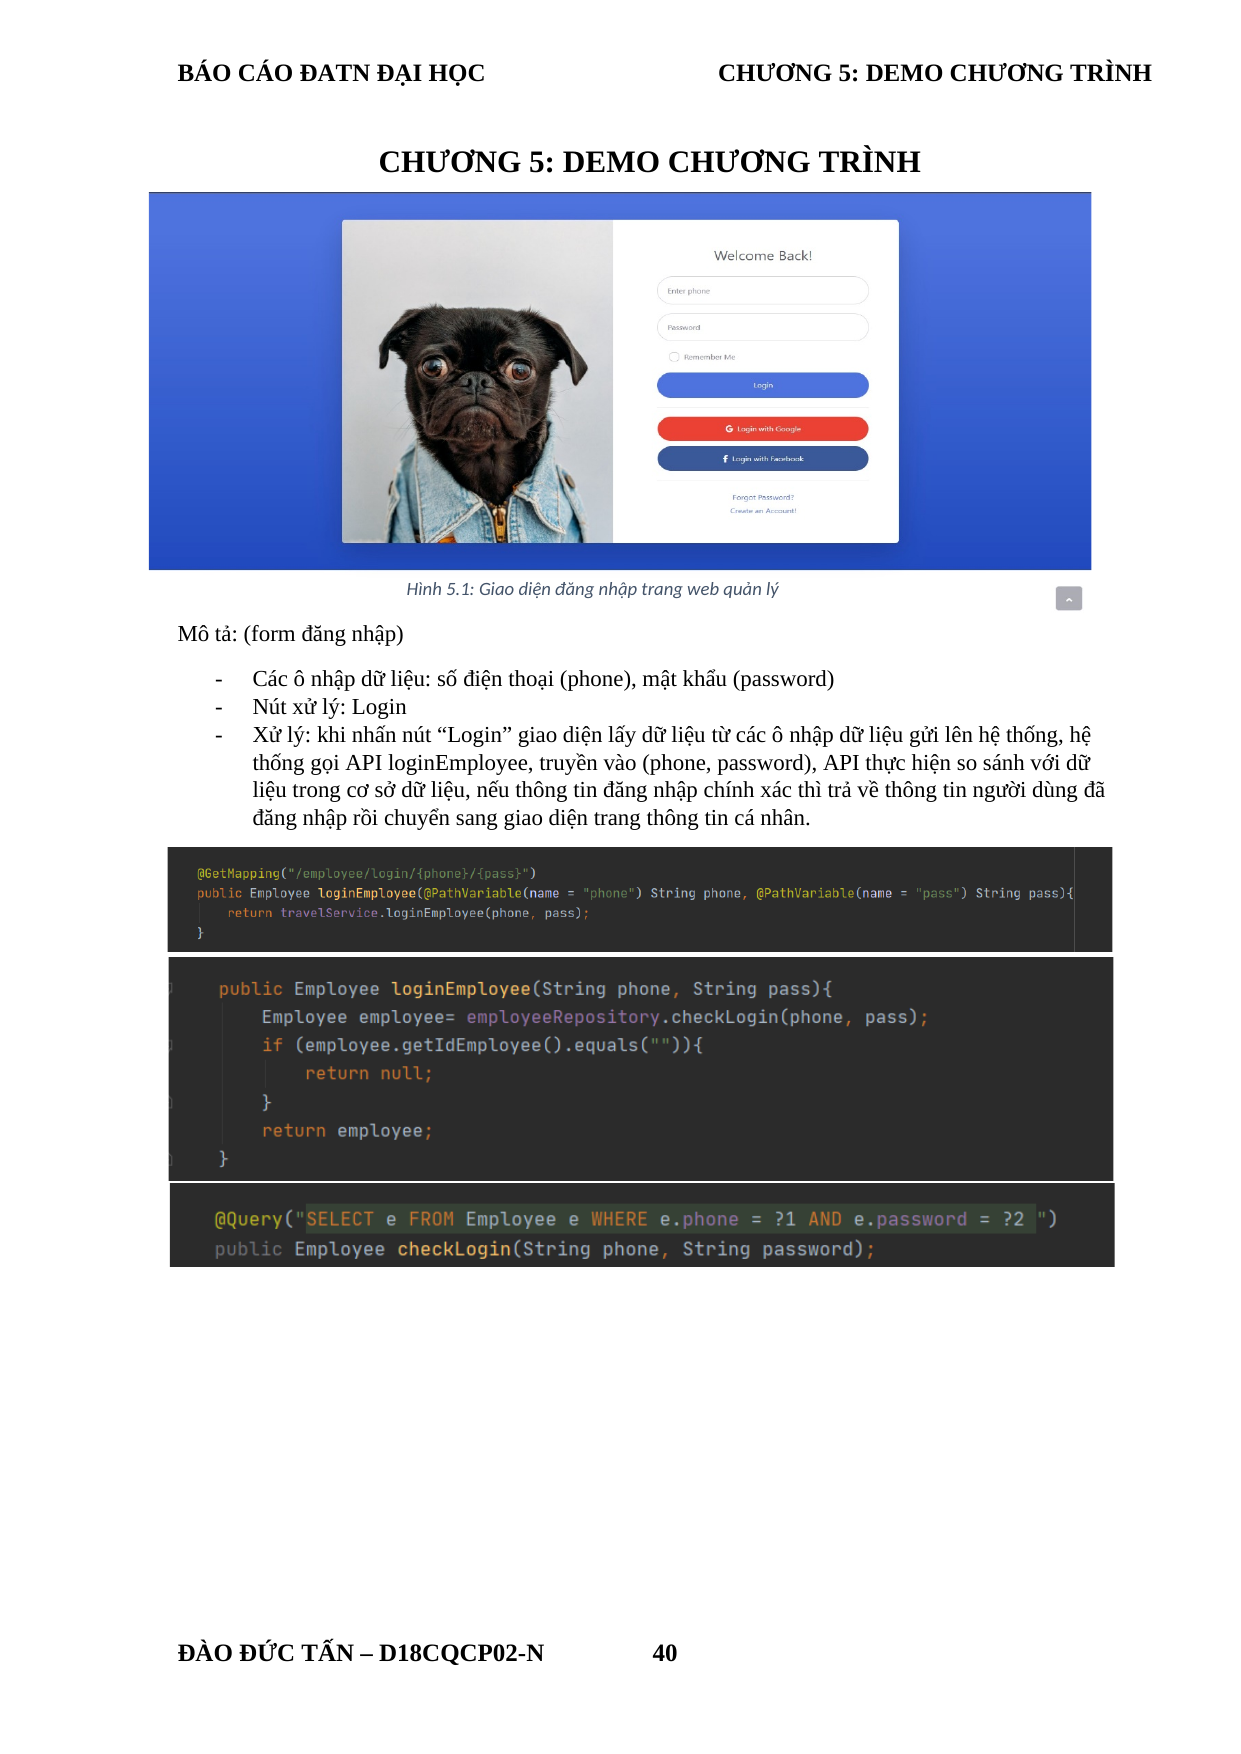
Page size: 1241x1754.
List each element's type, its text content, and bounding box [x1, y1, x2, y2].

list Xử lý: khi nhấn nút “Login” giao diện lấy dữ liệu từ các ô nhập dữ liệu gửi lên hệ thống, hệ thống gọi API loginEmployee, truyền vào (phone, password), API thực hiện so sánh với dữ liệu trong cơ sở dữ liệu, nếu thông tin đăng nhập chính xác thì trả về thông tin người dùng đã đăng nhập rồi chuyển sang giao diện trang thông tin cá nhân. [215, 721, 1122, 831]
picture [148, 192, 1092, 618]
list Các ô nhập dữ liệu: số điện thoại (phone), mật khẩu (password) [215, 665, 1122, 691]
picture [167, 847, 1113, 952]
text Mô tả: (form đăng nhập) [177, 583, 1122, 647]
subtitle CHƯƠNG 5: DEMO CHƯƠNG TRÌNH [177, 143, 1122, 179]
picture [168, 957, 1114, 1181]
picture [169, 1183, 1115, 1267]
list Nút xử lý: Login [215, 693, 1122, 719]
